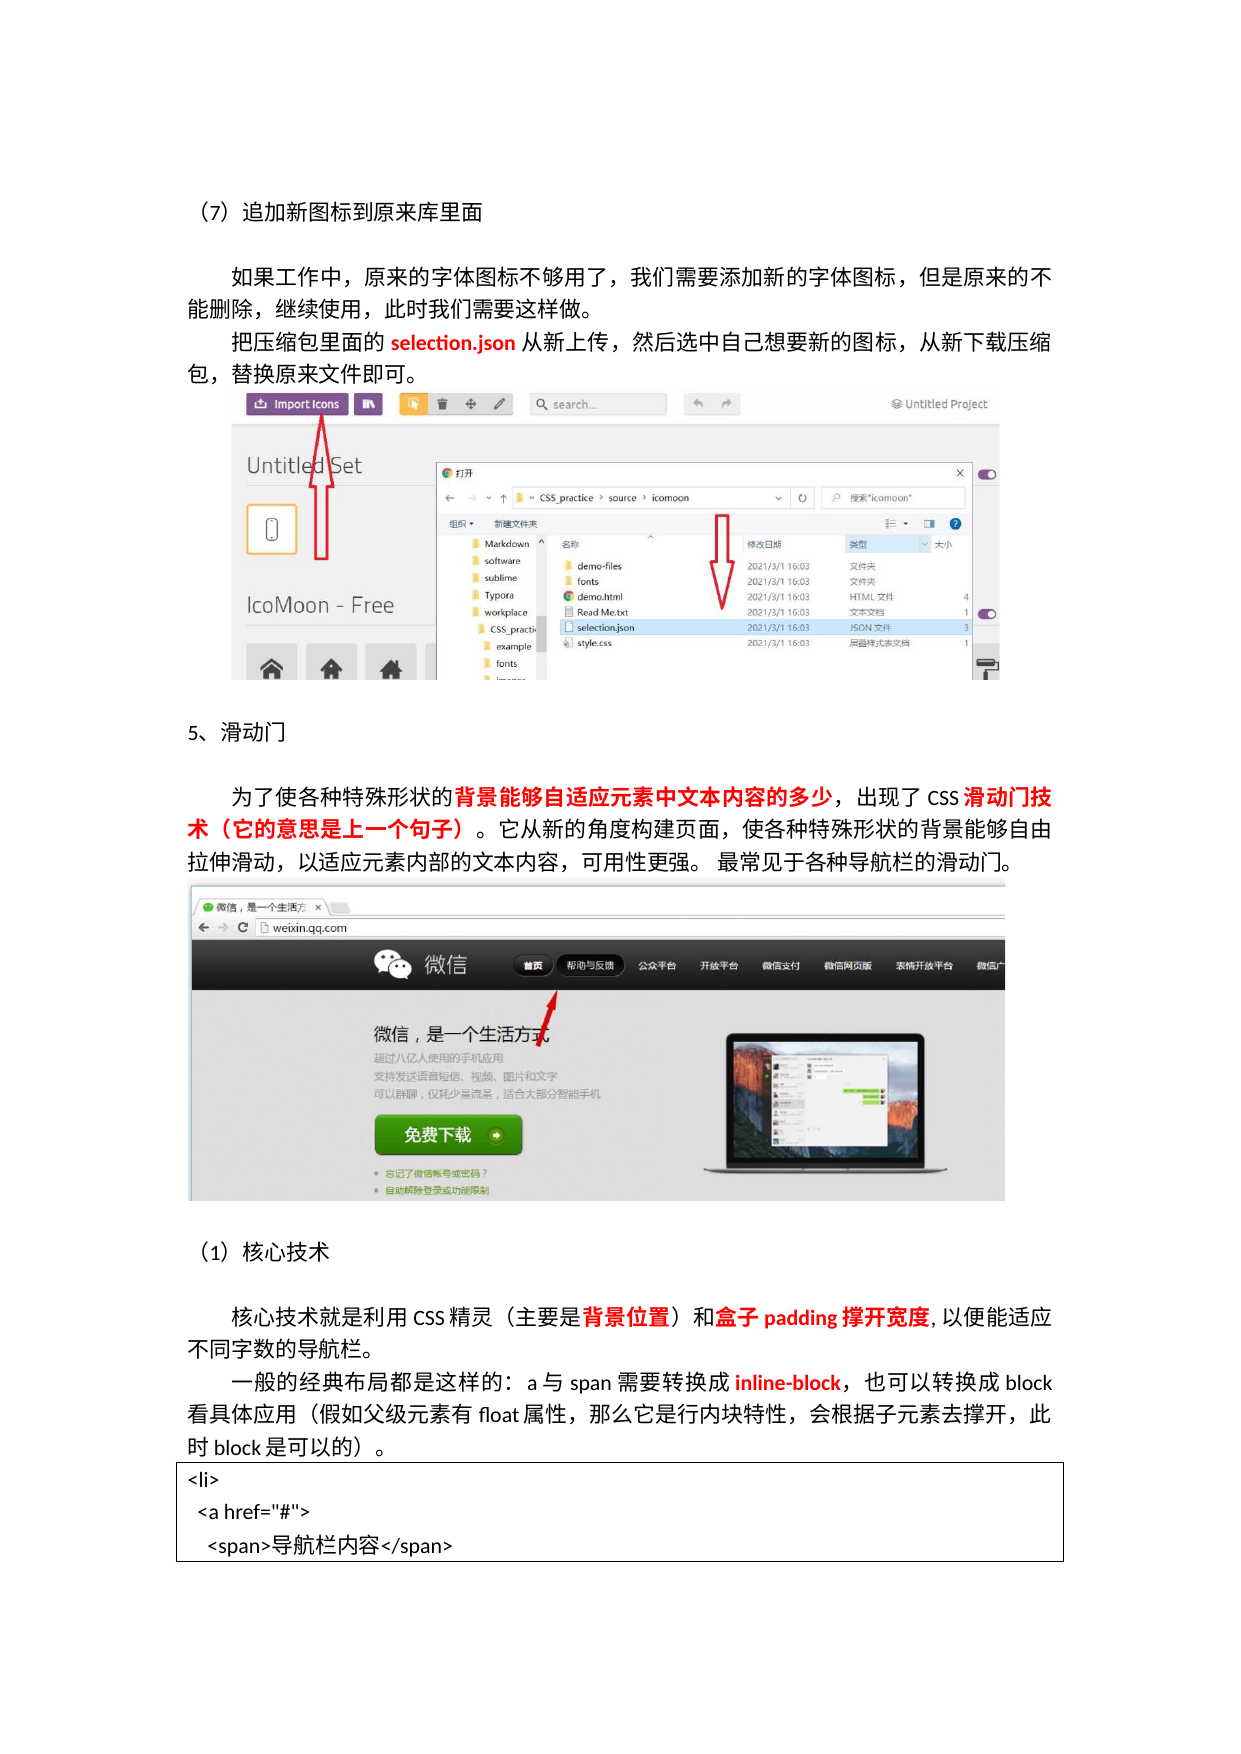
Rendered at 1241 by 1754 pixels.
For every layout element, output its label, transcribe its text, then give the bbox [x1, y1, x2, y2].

text （1）核心技术 [187, 1234, 1053, 1267]
text （7）追加新图标到原来库里面 [187, 194, 1053, 227]
text 为了使各种特殊形状的背景能够自适应元素中文本内容的多少，出现了CSS滑动门技术（它的意思是上一个句子）。它从新的角度构建页面，使各种特殊形状的背景能够自由拉伸滑动，以适应元素内部的文本内容，可用性更强。 最常见于各种导航栏的滑动门。 [187, 779, 1053, 877]
text 把压缩包里面的selection.json 从新上传，然后选中自己想要新的图标，从新下载压缩包，替换原来文件即可。 [187, 324, 1053, 389]
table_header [177, 1463, 1063, 1561]
picture [231, 389, 1000, 680]
text 核心技术就是利用CSS精灵（主要是背景位置）和盒子padding撑开宽度, 以便能适应不同字数的导航栏。 [187, 1299, 1053, 1364]
picture [187, 877, 1005, 1201]
text 一般的经典布局都是这样的：a与span需要转换成inline-block，也可以转换成block看具体应用（假如父级元素有float属性，那么它是行内块特性，会根据子元素去撑开，此时block是可以的）。 [187, 1364, 1053, 1462]
text 5、滑动门 [187, 714, 1053, 747]
text 如果工作中，原来的字体图标不够用了，我们需要添加新的字体图标，但是原来的不能删除，继续使用，此时我们需要这样做。 [187, 259, 1053, 324]
